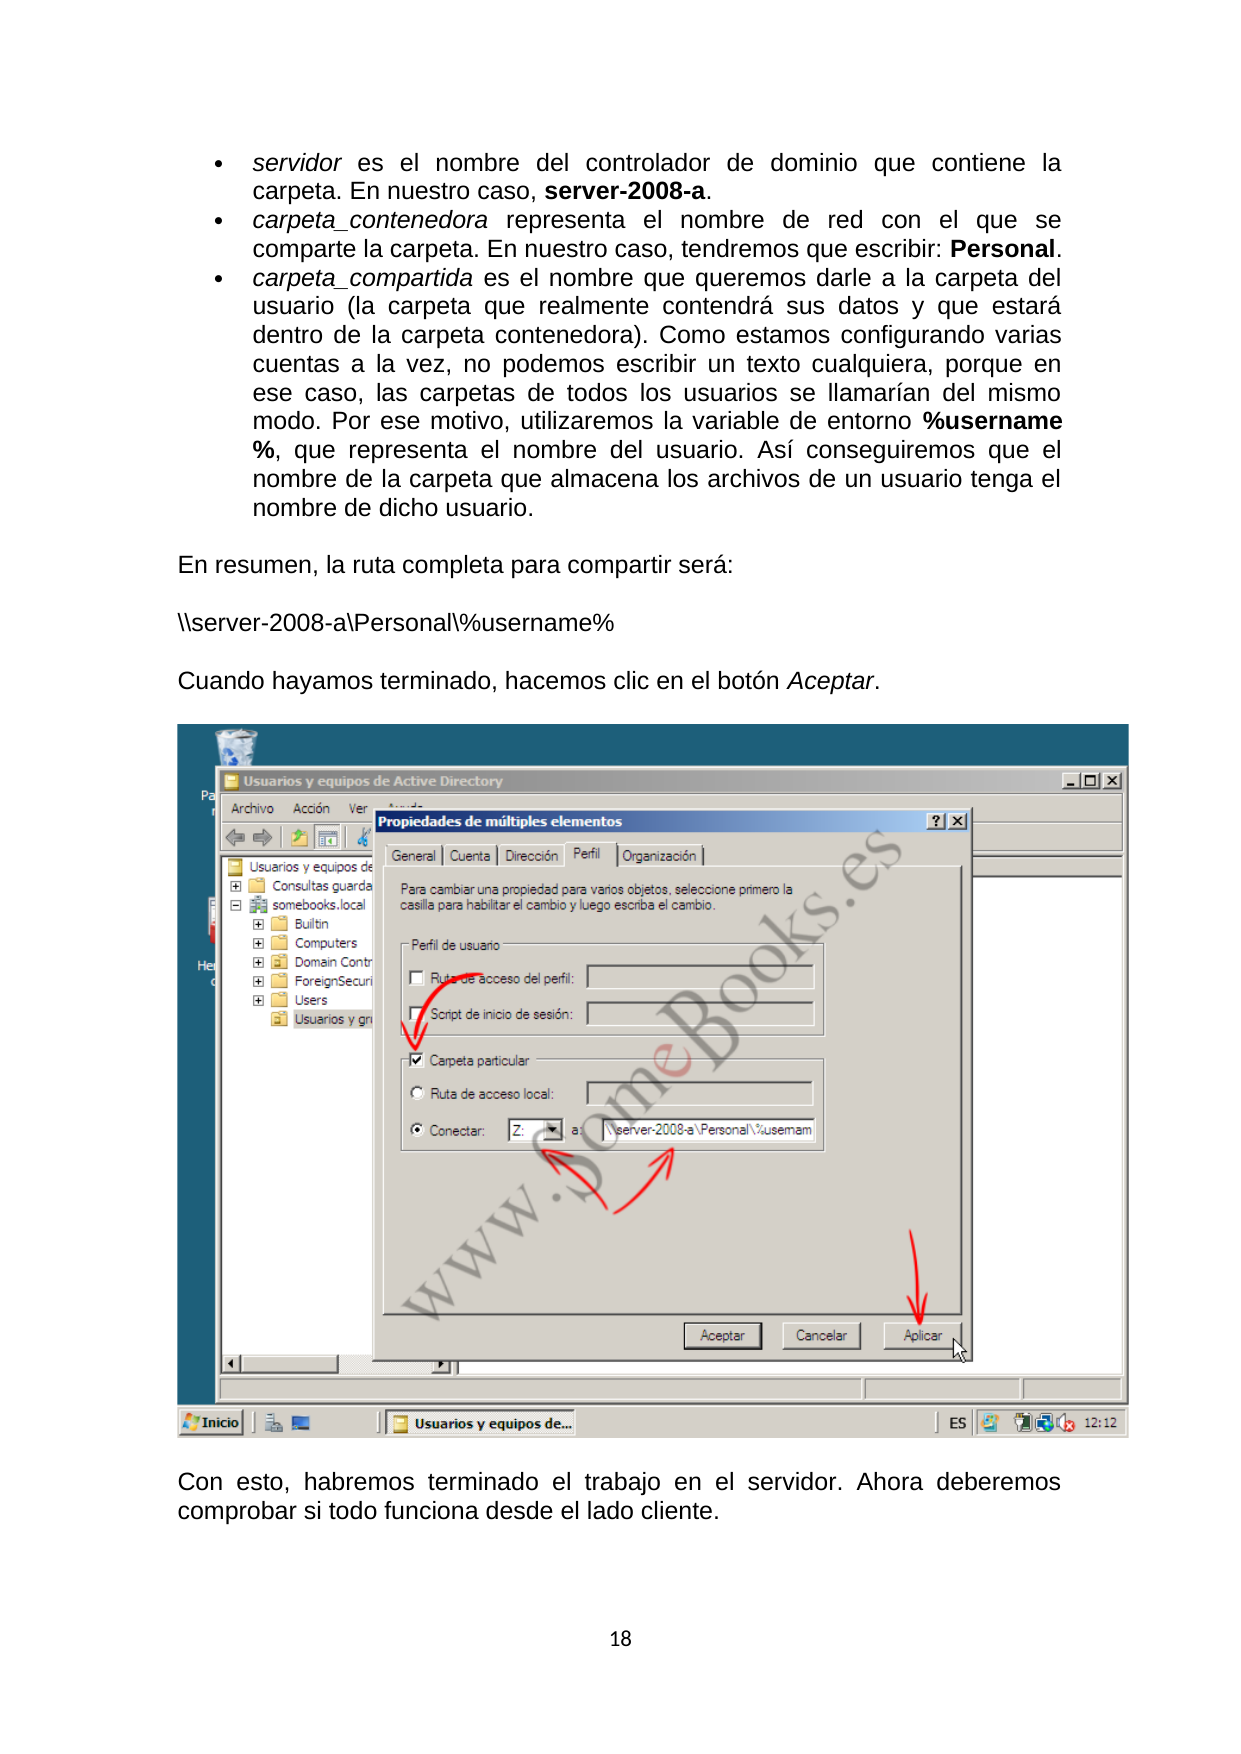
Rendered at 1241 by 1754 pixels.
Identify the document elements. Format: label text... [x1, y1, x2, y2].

picture [177, 724, 1129, 1438]
text \\server-2008-a\Personal\%username% [177, 608, 1063, 637]
text Cuando hayamos terminado, hacemos clic en el botón Aceptar. [177, 666, 1063, 695]
list carpeta_contenedora representa el nombre de red con el que se comparte la carpeta. En nuestro caso, tendremos que escribir: Personal. [215, 205, 1063, 263]
list carpeta_compartida es el nombre que queremos darle a la carpeta del usuario (la carpeta que realmente contendrá sus datos y que estará dentro de la carpeta contenedora). Como estamos configurando varias cuentas a la vez, no podemos escribir un texto cualquiera, porque en ese caso, las carpetas de todos los usuarios se llamarían del mismo modo. Por ese motivo, utilizaremos la variable de entorno %username%, que representa el nombre del usuario. Así conseguiremos que el nombre de la carpeta que almacena los archivos de un usuario tenga el nombre de dicho usuario. [215, 263, 1063, 521]
text En resumen, la ruta completa para compartir será: [177, 551, 1063, 579]
text Con esto, habremos terminado el trabajo en el servidor. Ahora deberemos comprobar si todo funciona desde el lado cliente. [177, 1467, 1063, 1524]
list servidor es el nombre del controlador de dominio que contiene la carpeta. En nuestro caso, server-2008-a. [215, 148, 1063, 205]
